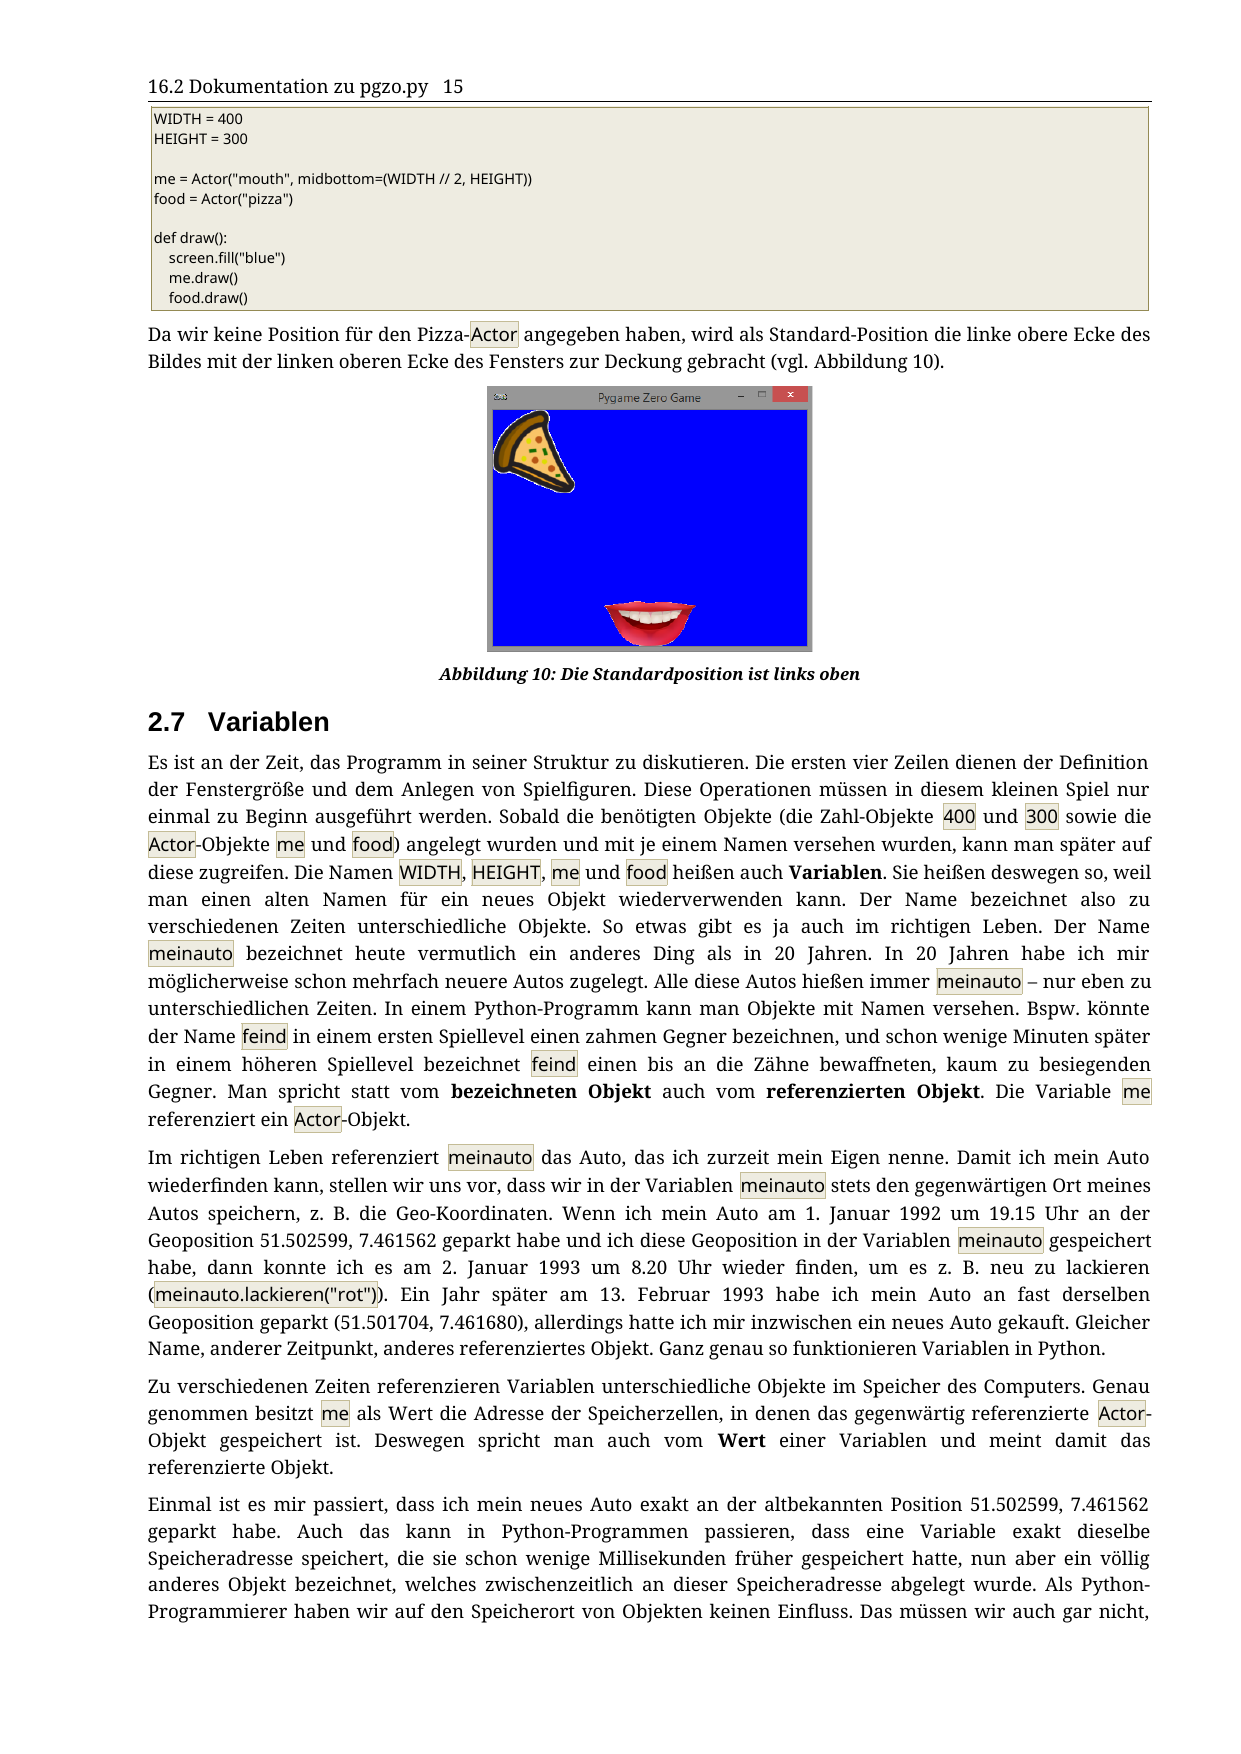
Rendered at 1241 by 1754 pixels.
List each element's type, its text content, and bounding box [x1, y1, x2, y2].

text screen.fill("blue") [152, 246, 1148, 266]
text food.draw() [152, 285, 1148, 310]
text Im richtigen Leben referenziert meinauto das Auto, das ich zurzeit mein Eigen nenne. Damit ich mein Auto wiederfinden kann, stellen wir uns vor, dass wir in der Variablen meinauto stets den gegenwärtigen Ort meines Autos speichern, z. B. die Geo-Koordinaten. Wenn ich mein Auto am 1. Januar 1992 um 19.15 Uhr an der Geoposition 51.502599, 7.461562 geparkt habe und ich diese Geoposition in der Variablen meinauto gespeichert habe, dann konnte ich es am 2. Januar 1993 um 8.20 Uhr wieder finden, um es z. B. neu zu lackieren (meinauto.lackieren("rot")). Ein Jahr später am 13. Februar 1993 habe ich mein Auto an fast derselben Geoposition geparkt (51.501704, 7.461680), allerdings hatte ich mir inzwischen ein neues Auto gekauft. Gleicher Name, anderer Zeitpunkt, anderes referenziertes Objekt. Ganz genau so funktionieren Variablen in Python. [148, 1144, 1152, 1361]
text me = Actor("mouth", midbottom=(WIDTH // 2, HEIGHT)) [152, 166, 1148, 186]
text Es ist an der Zeit, das Programm in seiner Struktur zu diskutieren. Die ersten vier Zeilen dienen der Definition der Fenstergröße und dem Anlegen von Spielfiguren. Diese Operationen müssen in diesem kleinen Spiel nur einmal zu Beginn ausgeführt werden. Sobald die benötigten Objekte (die Zahl-Objekte 400 und 300 sowie die Actor-Objekte me und food) angelegt wurden und mit je einem Namen versehen wurden, kann man später auf diese zugreifen. Die Namen WIDTH, HEIGHT, me und food heißen auch Variablen. Sie heißen deswegen so, weil man einen alten Namen für ein neues Objekt wiederverwenden kann. Der Name bezeichnet also zu verschiedenen Zeiten unterschiedliche Objekte. So etwas gibt es ja auch im richtigen Leben. Der Name meinauto bezeichnet heute vermutlich ein anderes Ding als in 20 Jahren. In 20 Jahren habe ich mir möglicherweise schon mehrfach neuere Autos zugelegt. Alle diese Autos hießen immer meinauto – nur eben zu unterschiedlichen Zeiten. In einem Python-Programm kann man Objekte mit Namen versehen. Bspw. könnte der Name feind in einem ersten Spiellevel einen zahmen Gegner bezeichnen, und schon wenige Minuten später in einem höheren Spiellevel bezeichnet feind einen bis an die Zähne bewaffneten, kaum zu besiegenden Gegner. Man spricht statt vom bezeichneten Objekt auch vom referenzierten Objekt. Die Variable me referenziert ein Actor-Objekt. [148, 749, 1152, 1132]
text HEIGHT = 300 [152, 126, 1148, 146]
text WIDTH = 400 [152, 108, 1148, 126]
text def draw(): [152, 226, 1148, 246]
text Da wir keine Position für den Pizza-Actor angegeben haben, wird als Standard-Position die linke obere Ecke des Bildes mit der linken oberen Ecke des Fensters zur Deckung gebracht (vgl. Abbildung 10). [148, 321, 1152, 374]
subtitle Variablen [148, 706, 1152, 738]
picture [487, 386, 813, 652]
text Abbildung 10: Die Standardposition ist links oben [148, 663, 1152, 686]
text Zu verschiedenen Zeiten referenzieren Variablen unterschiedliche Objekte im Speicher des Computers. Genau genommen besitzt me als Wert die Adresse der Speicherzellen, in denen das gegenwärtig referenzierte Actor-Objekt gespeichert ist. Deswegen spricht man auch vom Wert einer Variablen und meint damit das referenzierte Objekt. [148, 1373, 1152, 1480]
text food = Actor("pizza") [152, 186, 1148, 206]
text me.draw() [152, 266, 1148, 285]
